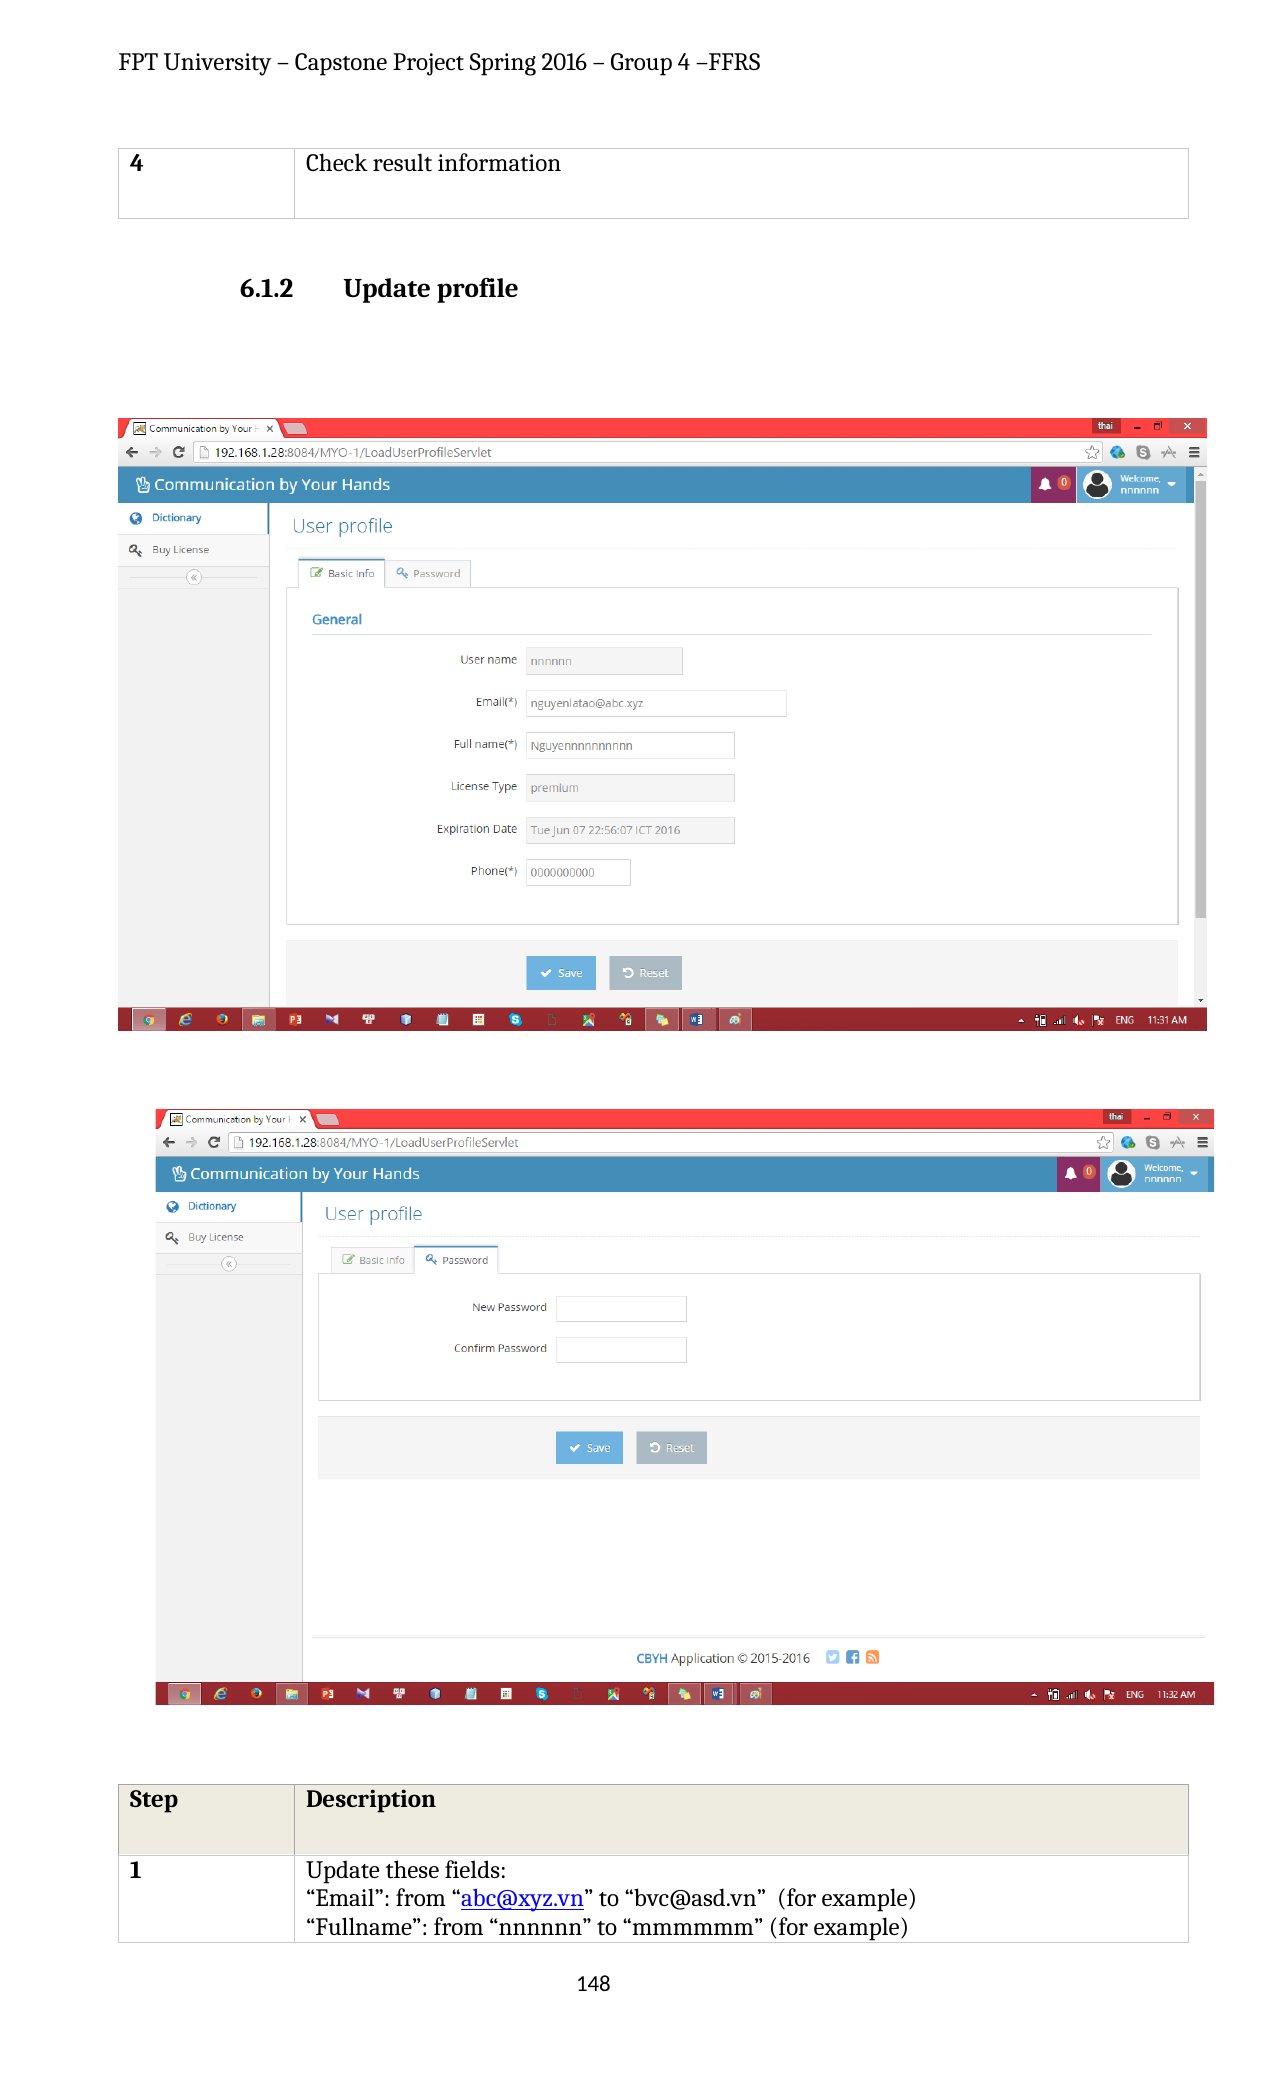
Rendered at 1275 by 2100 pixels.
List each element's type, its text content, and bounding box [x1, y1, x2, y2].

picture [155, 1109, 1215, 1705]
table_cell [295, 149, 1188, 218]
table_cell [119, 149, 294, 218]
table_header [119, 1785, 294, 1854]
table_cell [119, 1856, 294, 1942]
picture [118, 418, 1207, 1031]
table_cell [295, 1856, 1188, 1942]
subtitle Update profile [240, 273, 1068, 304]
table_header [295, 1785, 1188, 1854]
